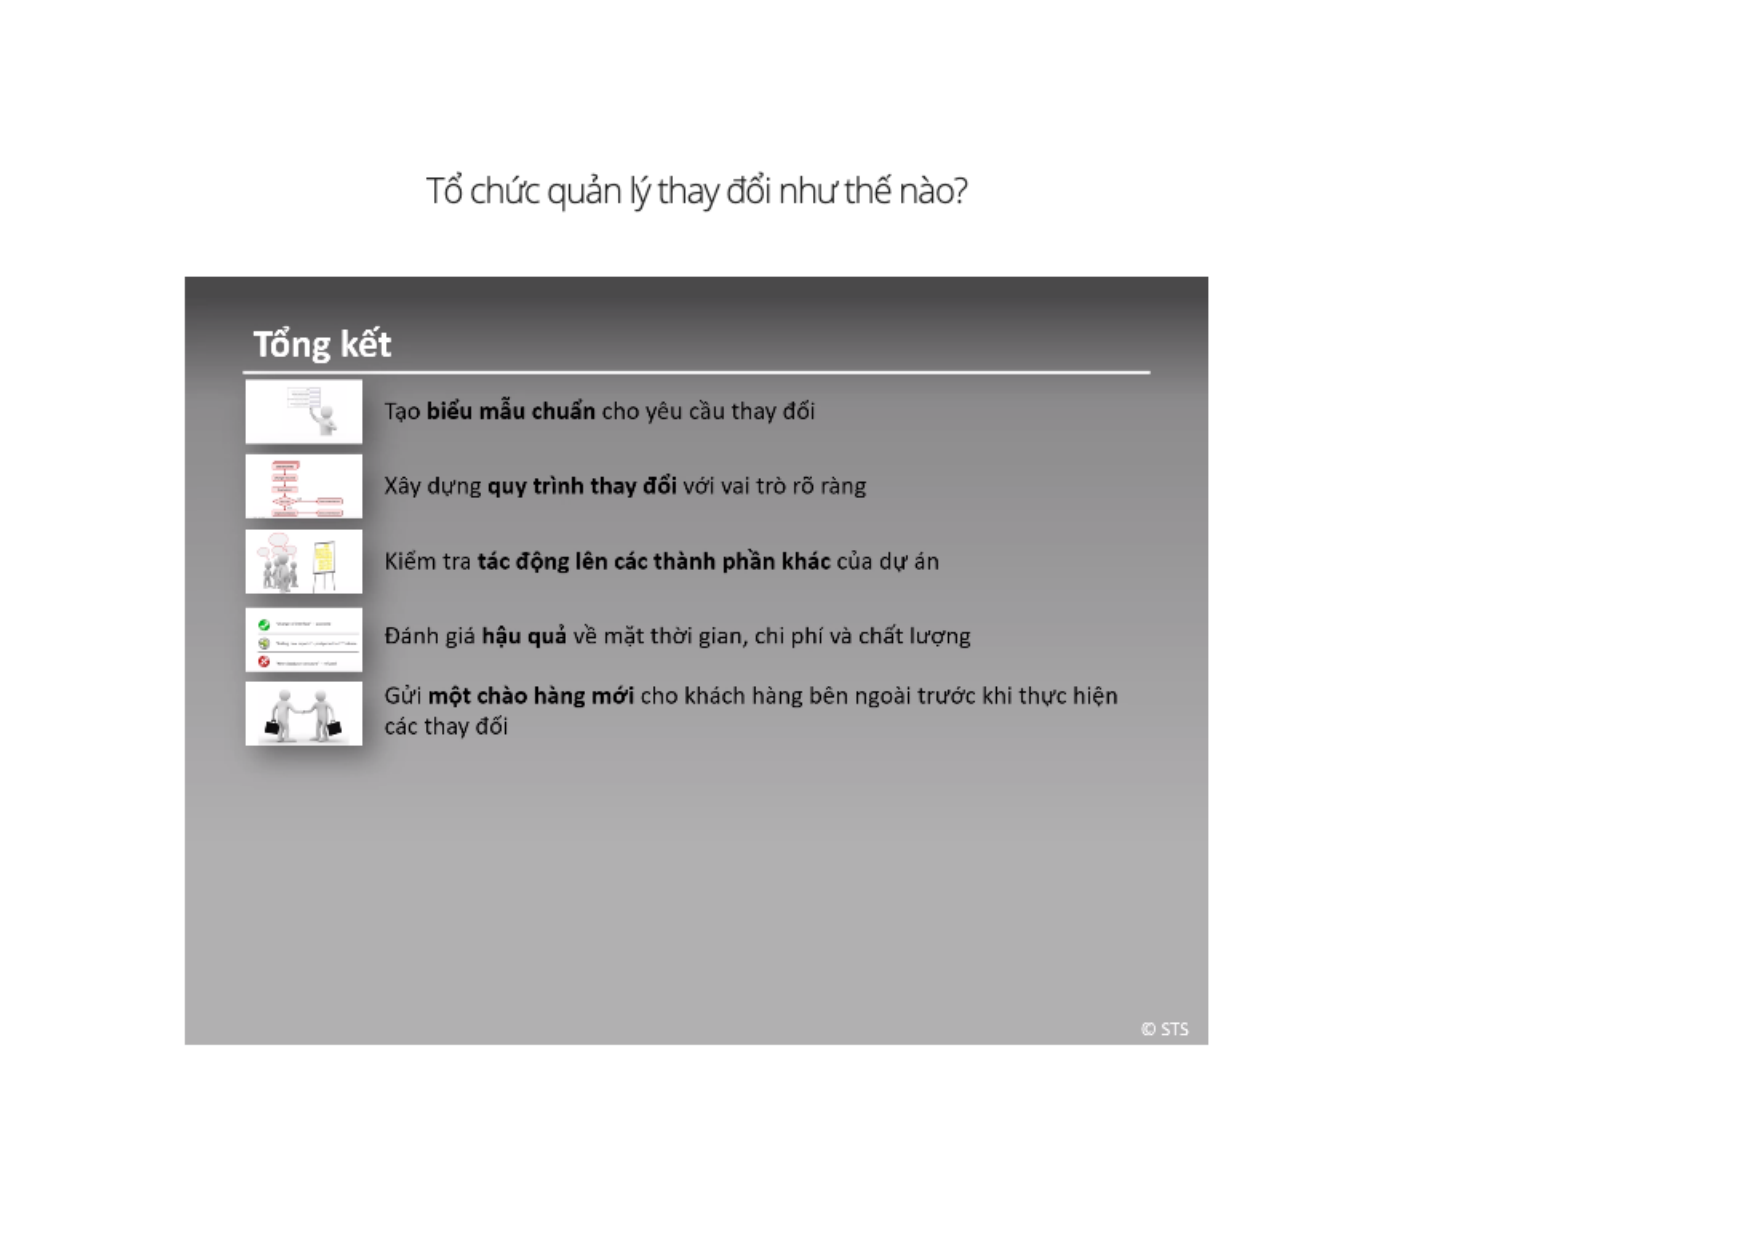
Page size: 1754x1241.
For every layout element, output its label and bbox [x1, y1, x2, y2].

picture [150, 150, 1255, 1090]
